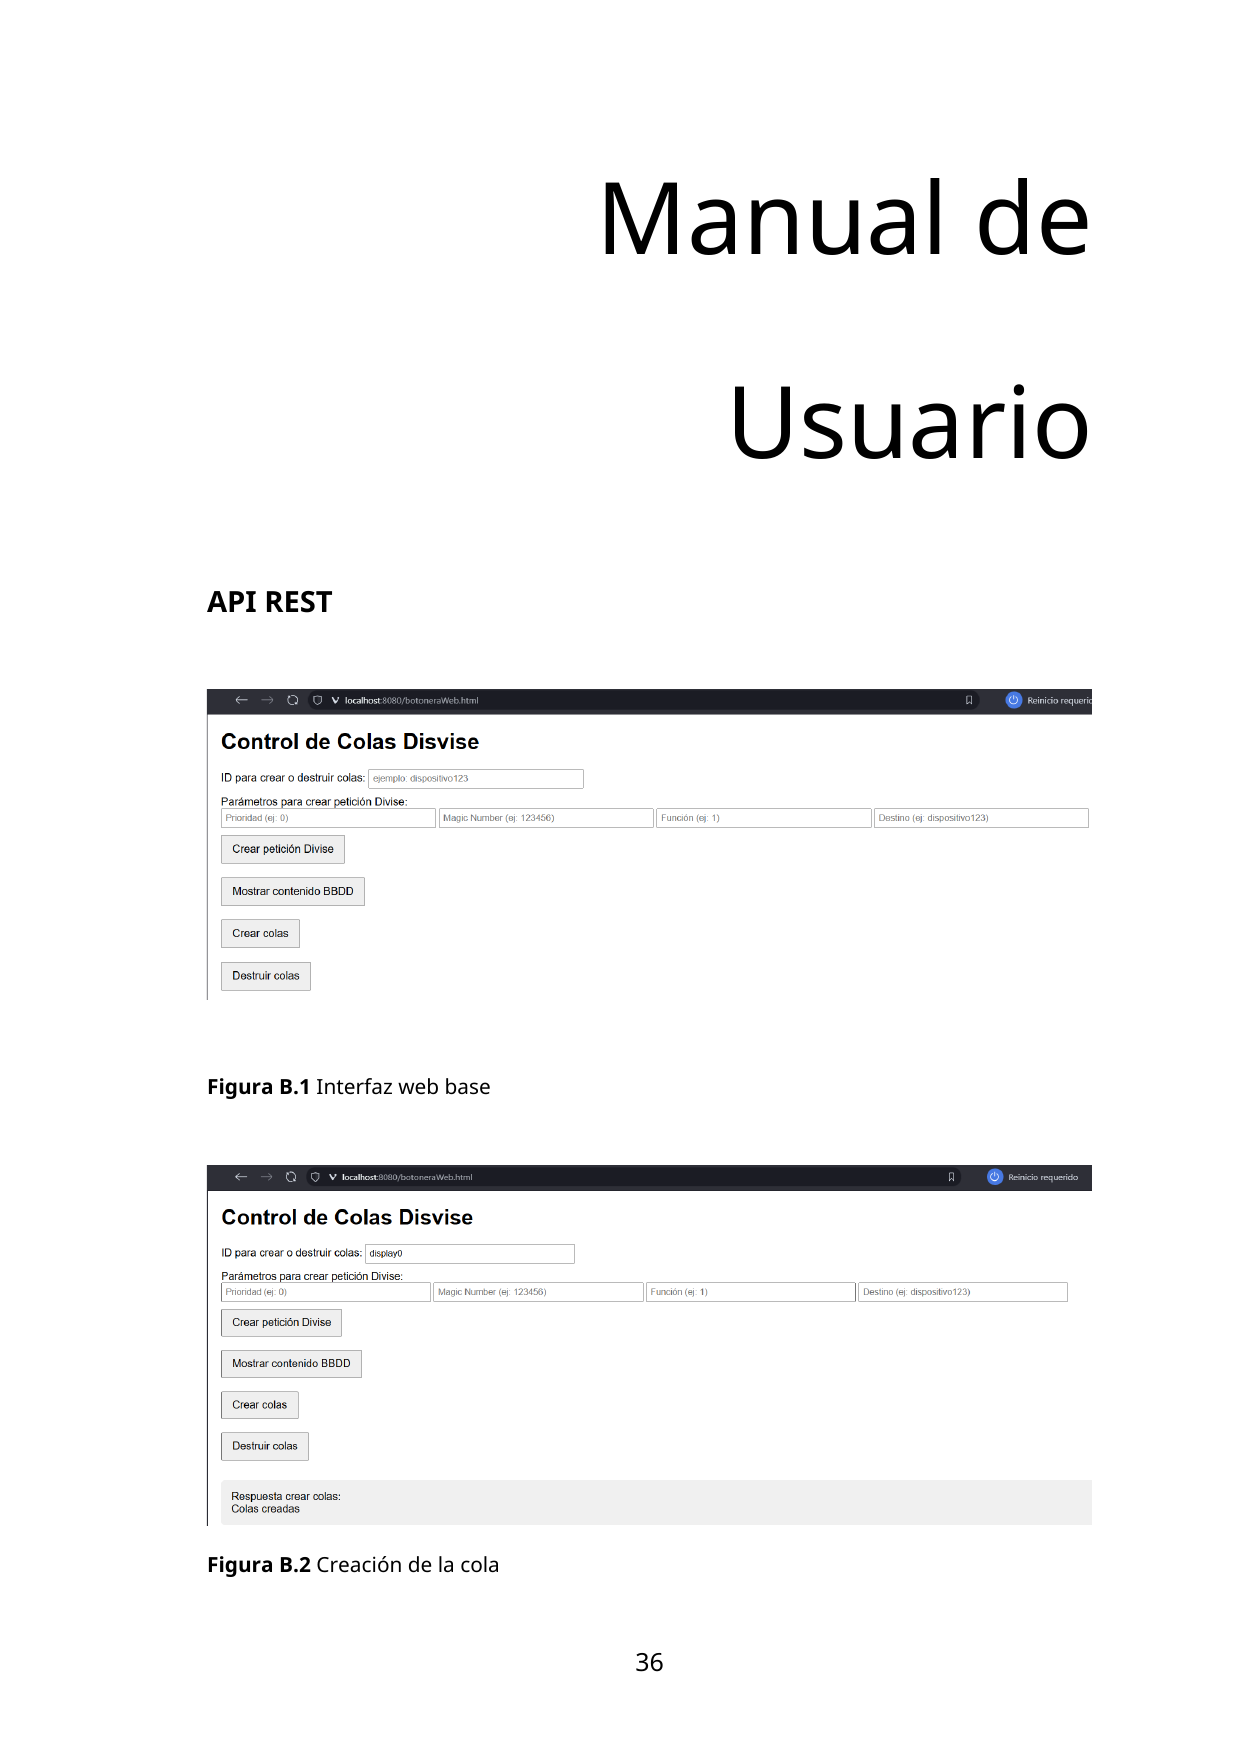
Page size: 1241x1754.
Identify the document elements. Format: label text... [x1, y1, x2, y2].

text Figura B.1 Interfaz web base [207, 1072, 1092, 1101]
picture [206, 689, 1092, 1000]
text API REST [207, 581, 1092, 689]
picture [206, 1165, 1092, 1526]
text Figura B.2 Creación de la cola [207, 1550, 1092, 1578]
text Manual de Usuario [207, 148, 1092, 488]
